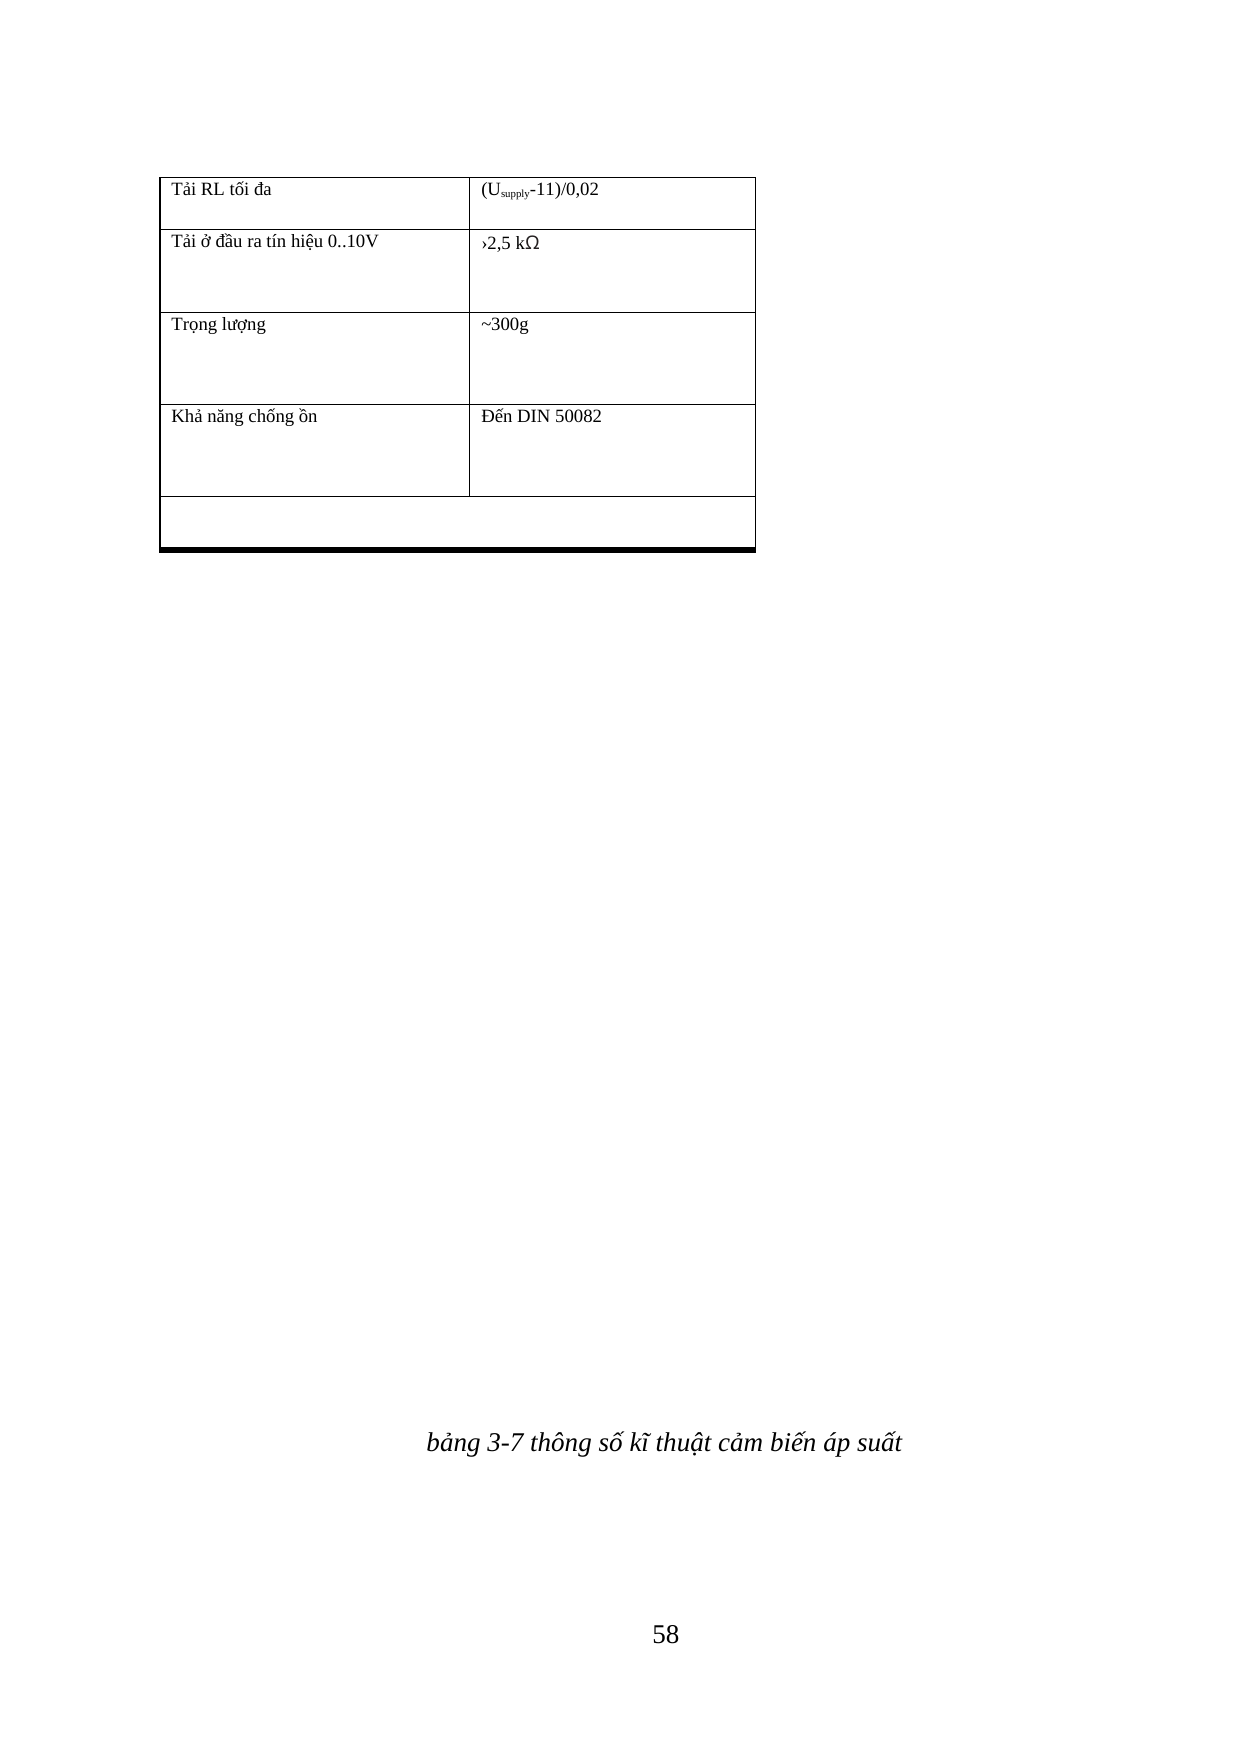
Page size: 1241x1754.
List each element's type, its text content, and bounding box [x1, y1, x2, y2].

table_cell Tải RL tối đa [161, 178, 469, 228]
table_cell ~300g [470, 313, 755, 404]
table_cell Tải ở đầu ra tín hiệu 0..10V [161, 230, 469, 312]
table_cell Đến DIN 50082 [470, 405, 755, 496]
text bảng 3-7 thông số kĩ thuật cảm biến áp suất [159, 1426, 1097, 1457]
table_cell (Usupply-11)/0,02 [470, 178, 755, 228]
table_cell [161, 497, 470, 547]
table_cell ›2,5 kΩ [470, 230, 755, 312]
table_cell Khả năng chống ồn [161, 405, 469, 496]
table_cell Trọng lượng [161, 313, 469, 404]
table_cell [470, 497, 755, 547]
